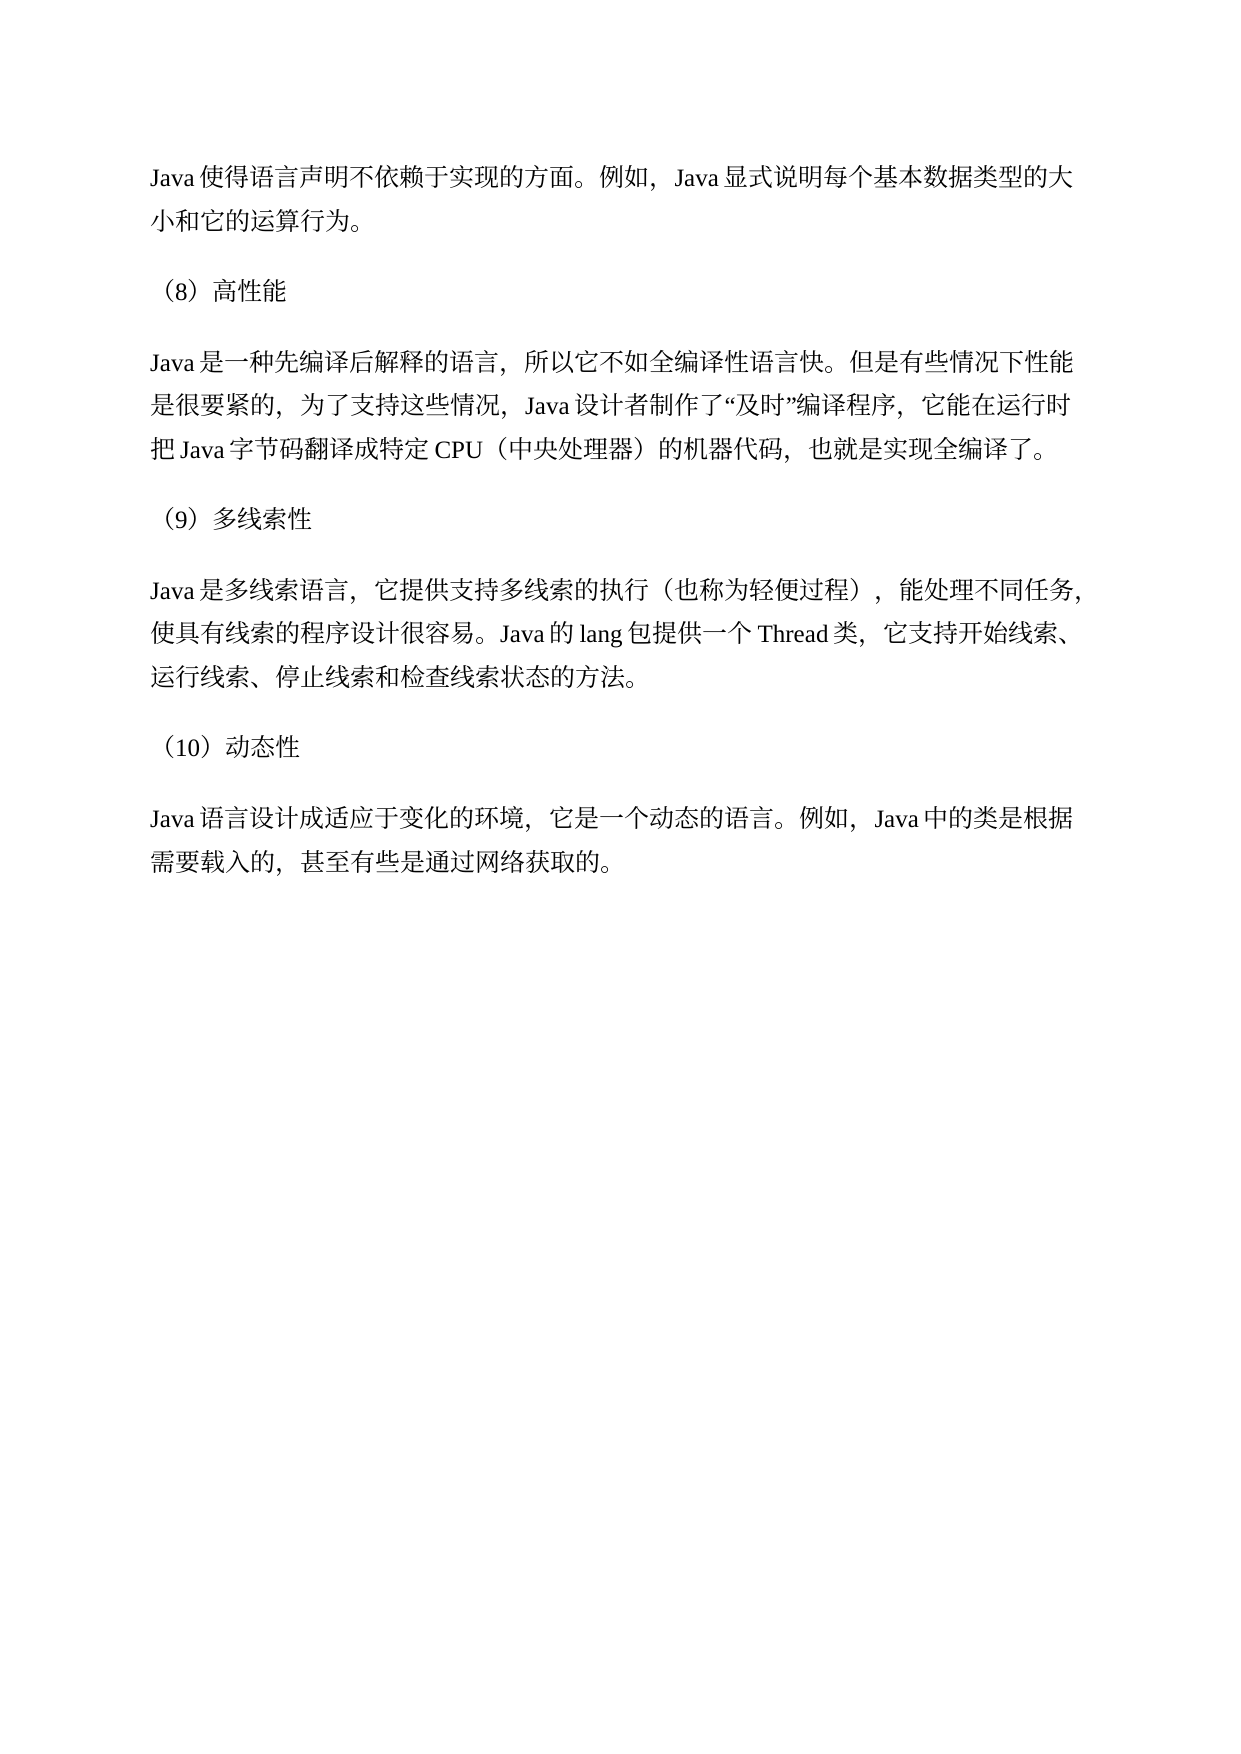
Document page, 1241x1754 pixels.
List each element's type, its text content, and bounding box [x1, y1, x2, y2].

text Java使得语言声明不依赖于实现的方面。例如，Java显式说明每个基本数据类型的大小和它的运算行为。 [150, 150, 1090, 237]
text Java是多线索语言，它提供支持多线索的执行（也称为轻便过程），能处理不同任务，使具有线索的程序设计很容易。Java的lang包提供一个Thread类，它支持开始线索、运行线索、停止线索和检查线索状态的方法。 [150, 562, 1090, 694]
text （10）动态性 [150, 720, 1090, 764]
text Java是一种先编译后解释的语言，所以它不如全编译性语言快。但是有些情况下性能是很要紧的，为了支持这些情况，Java设计者制作了“及时”编译程序，它能在运行时把Java字节码翻译成特定CPU（中央处理器）的机器代码，也就是实现全编译了。 [150, 334, 1090, 466]
text Java语言设计成适应于变化的环境，它是一个动态的语言。例如，Java中的类是根据需要载入的，甚至有些是通过网络获取的。 [150, 791, 1090, 878]
text （8）高性能 [150, 264, 1090, 308]
text （9）多线索性 [150, 492, 1090, 536]
